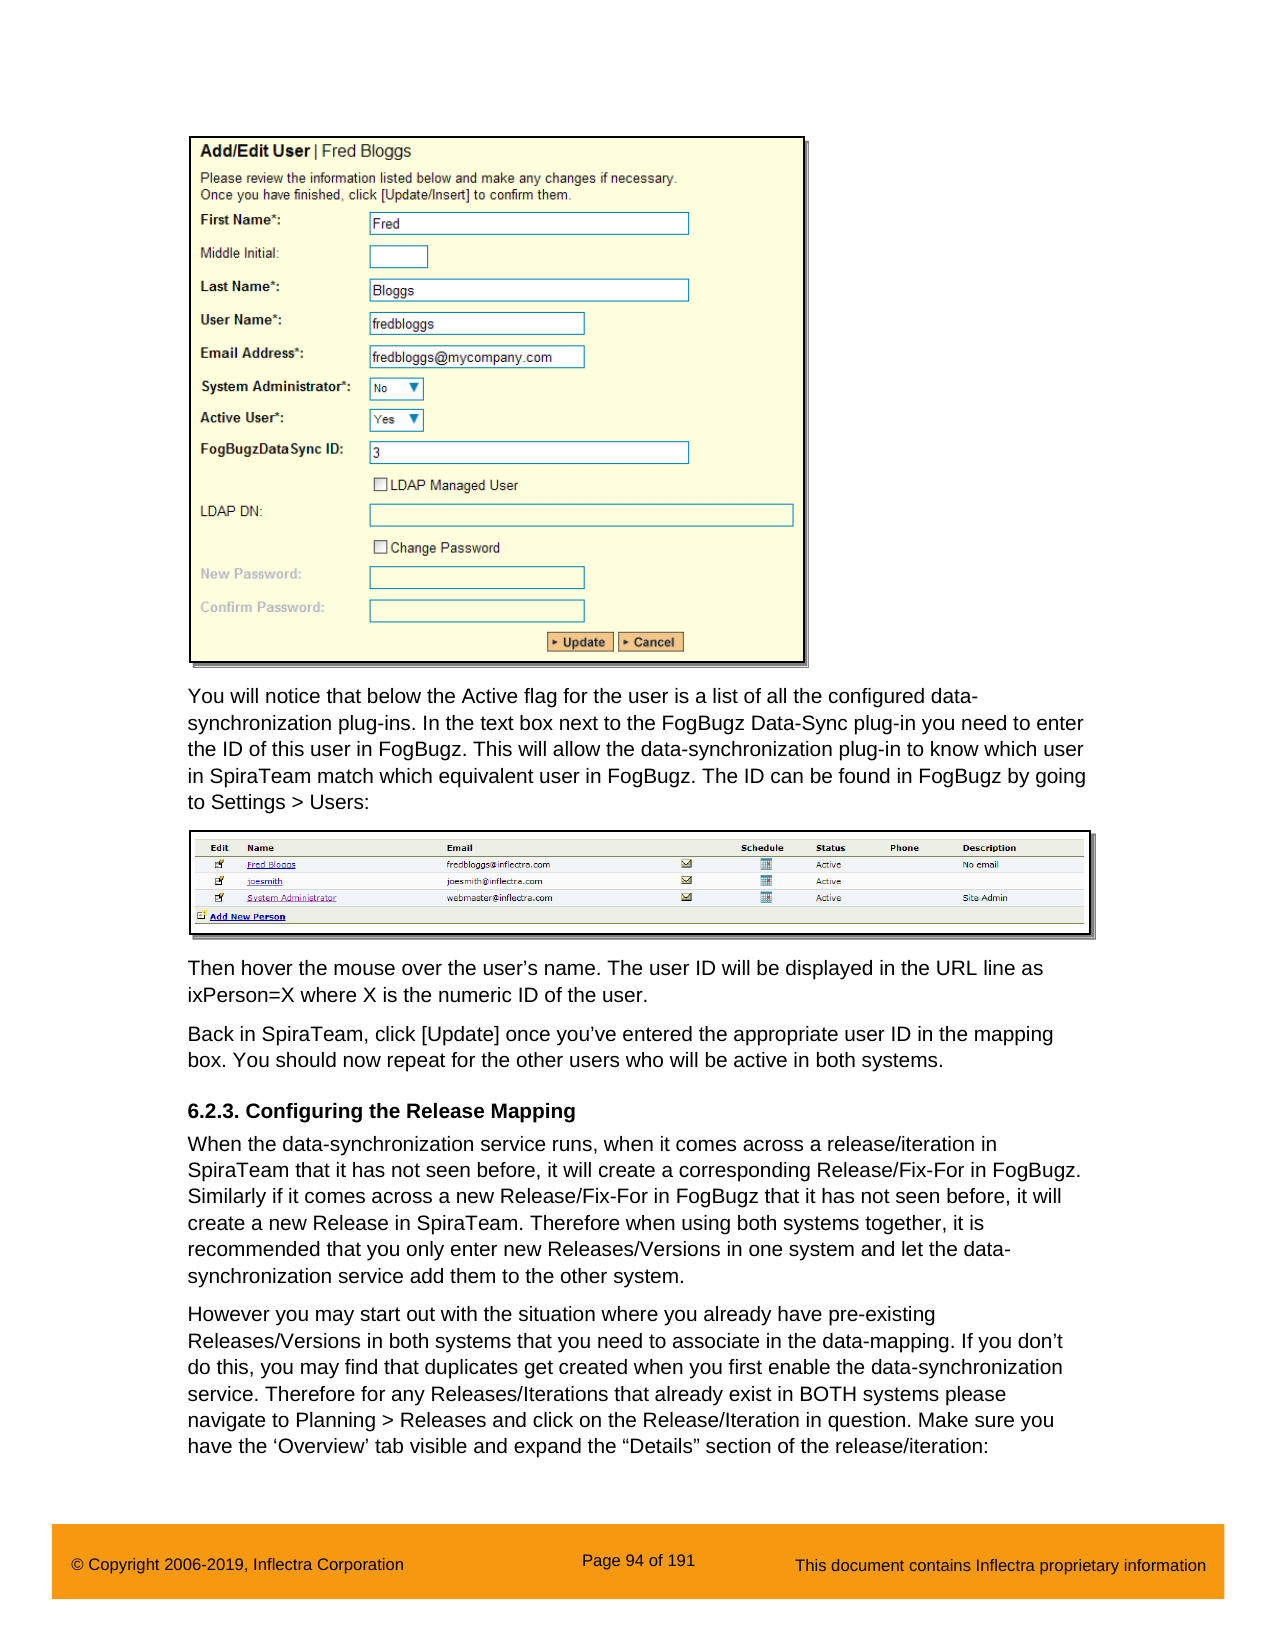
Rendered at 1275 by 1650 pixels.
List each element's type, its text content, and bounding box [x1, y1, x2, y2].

text You will notice that below the Active flag for the user is a list of all the configured data-synchronization plug-ins. In the text box next to the FogBugz Data-Sync plug-in you need to enter the ID of this user in FogBugz. This will allow the data-synchronization plug-in to know which user in SpiraTeam match which equivalent user in FogBugz. The ID can be found in FogBugz by going to Settings > Users: [187, 684, 1087, 814]
text Then hover the mouse over the user’s name. The user ID will be displayed in the URL line as ixPerson=X where X is the numeric ID of the user. [187, 956, 1087, 1006]
picture [191, 138, 803, 661]
text However you may start out with the situation where you already have pre-existing Releases/Versions in both systems that you need to associate in the data-mapping. If you don’t do this, you may find that duplicates get created when you first enable the data-synchronization service. Therefore for any Releases/Iterations that already exist in BOTH systems please navigate to Planning > Releases and click on the Release/Iteration in question. Make sure you have the ‘Overview’ tab visible and expand the “Details” section of the release/iteration: [187, 1302, 1087, 1458]
text When the data-synchronization service runs, when it comes across a release/iteration in SpiraTeam that it has not seen before, it will create a corresponding Release/Fix-For in FogBugz. Similarly if it comes across a new Release/Fix-For in FogBugz that it has not seen before, it will create a new Release in SpiraTeam. Therefore when using both systems together, it is recommended that you only enter new Releases/Versions in one system and let the data-synchronization service add them to the other system. [187, 1132, 1087, 1287]
text Back in SpiraTeam, click [Update] once you’ve entered the appropriate user ID in the mapping box. You should now repeat for the other users who will be active in both systems. [187, 1021, 1087, 1072]
subtitle 6.2.3. Configuring the Release Mapping [187, 1099, 1087, 1123]
picture [191, 832, 1089, 933]
